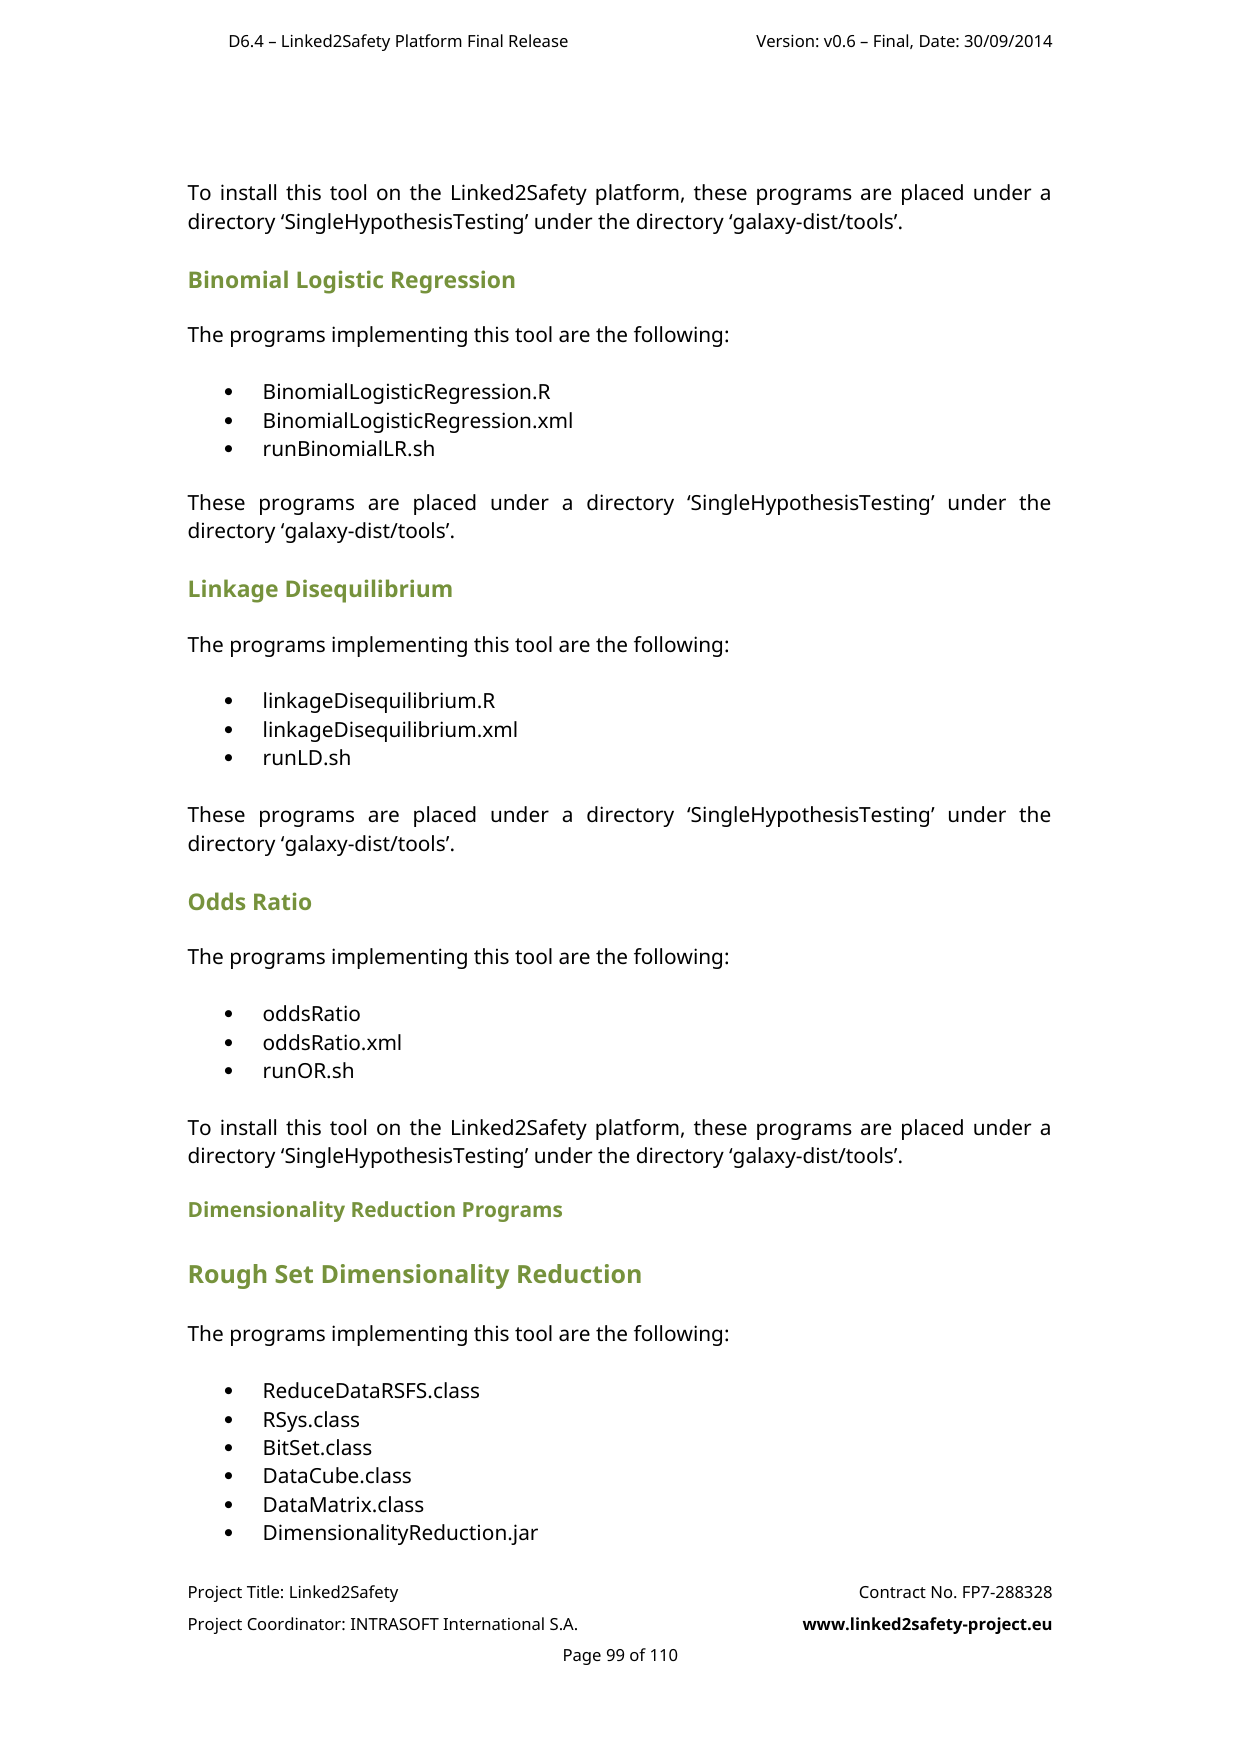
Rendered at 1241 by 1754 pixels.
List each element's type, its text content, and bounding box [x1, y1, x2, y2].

list DataCube.class [225, 1462, 1053, 1490]
list runOR.sh [225, 1056, 1053, 1085]
text These programs are placed under a directory ‘SingleHypothesisTesting’ under the directory ‘galaxy-dist/tools’. [187, 800, 1053, 857]
list ReduceDataRSFS.class [225, 1376, 1053, 1405]
list runLD.sh [225, 743, 1053, 772]
text These programs are placed under a directory ‘SingleHypothesisTesting’ under the directory ‘galaxy-dist/tools’. [187, 488, 1053, 544]
text Binomial Logistic Regression [187, 264, 1053, 295]
text Linkage Disequilibrium [187, 573, 1053, 604]
subtitle Rough Set Dimensionality Reduction [187, 1257, 1053, 1291]
list linkageDisequilibrium.R [225, 687, 1053, 715]
list BitSet.class [225, 1433, 1053, 1462]
text The programs implementing this tool are the following: [187, 630, 1053, 658]
text Odds Ratio [187, 886, 1053, 917]
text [187, 178, 1053, 235]
list linkageDisequilibrium.xml [225, 715, 1053, 743]
list BinomialLogisticRegression.xml [225, 406, 1053, 434]
list DataMatrix.class [225, 1490, 1053, 1518]
text The programs implementing this tool are the following: [187, 942, 1053, 971]
list runBinomialLR.sh [225, 434, 1053, 463]
list BinomialLogisticRegression.R [225, 377, 1053, 406]
subtitle Dimensionality Reduction Programs [187, 1195, 1053, 1223]
text The programs implementing this tool are the following: [187, 1319, 1053, 1348]
text The programs implementing this tool are the following: [187, 321, 1053, 349]
list RSys.class [225, 1405, 1053, 1433]
list DimensionalityReduction.jar [225, 1518, 1053, 1547]
list oddsRatio [225, 999, 1053, 1028]
list oddsRatio.xml [225, 1028, 1053, 1056]
